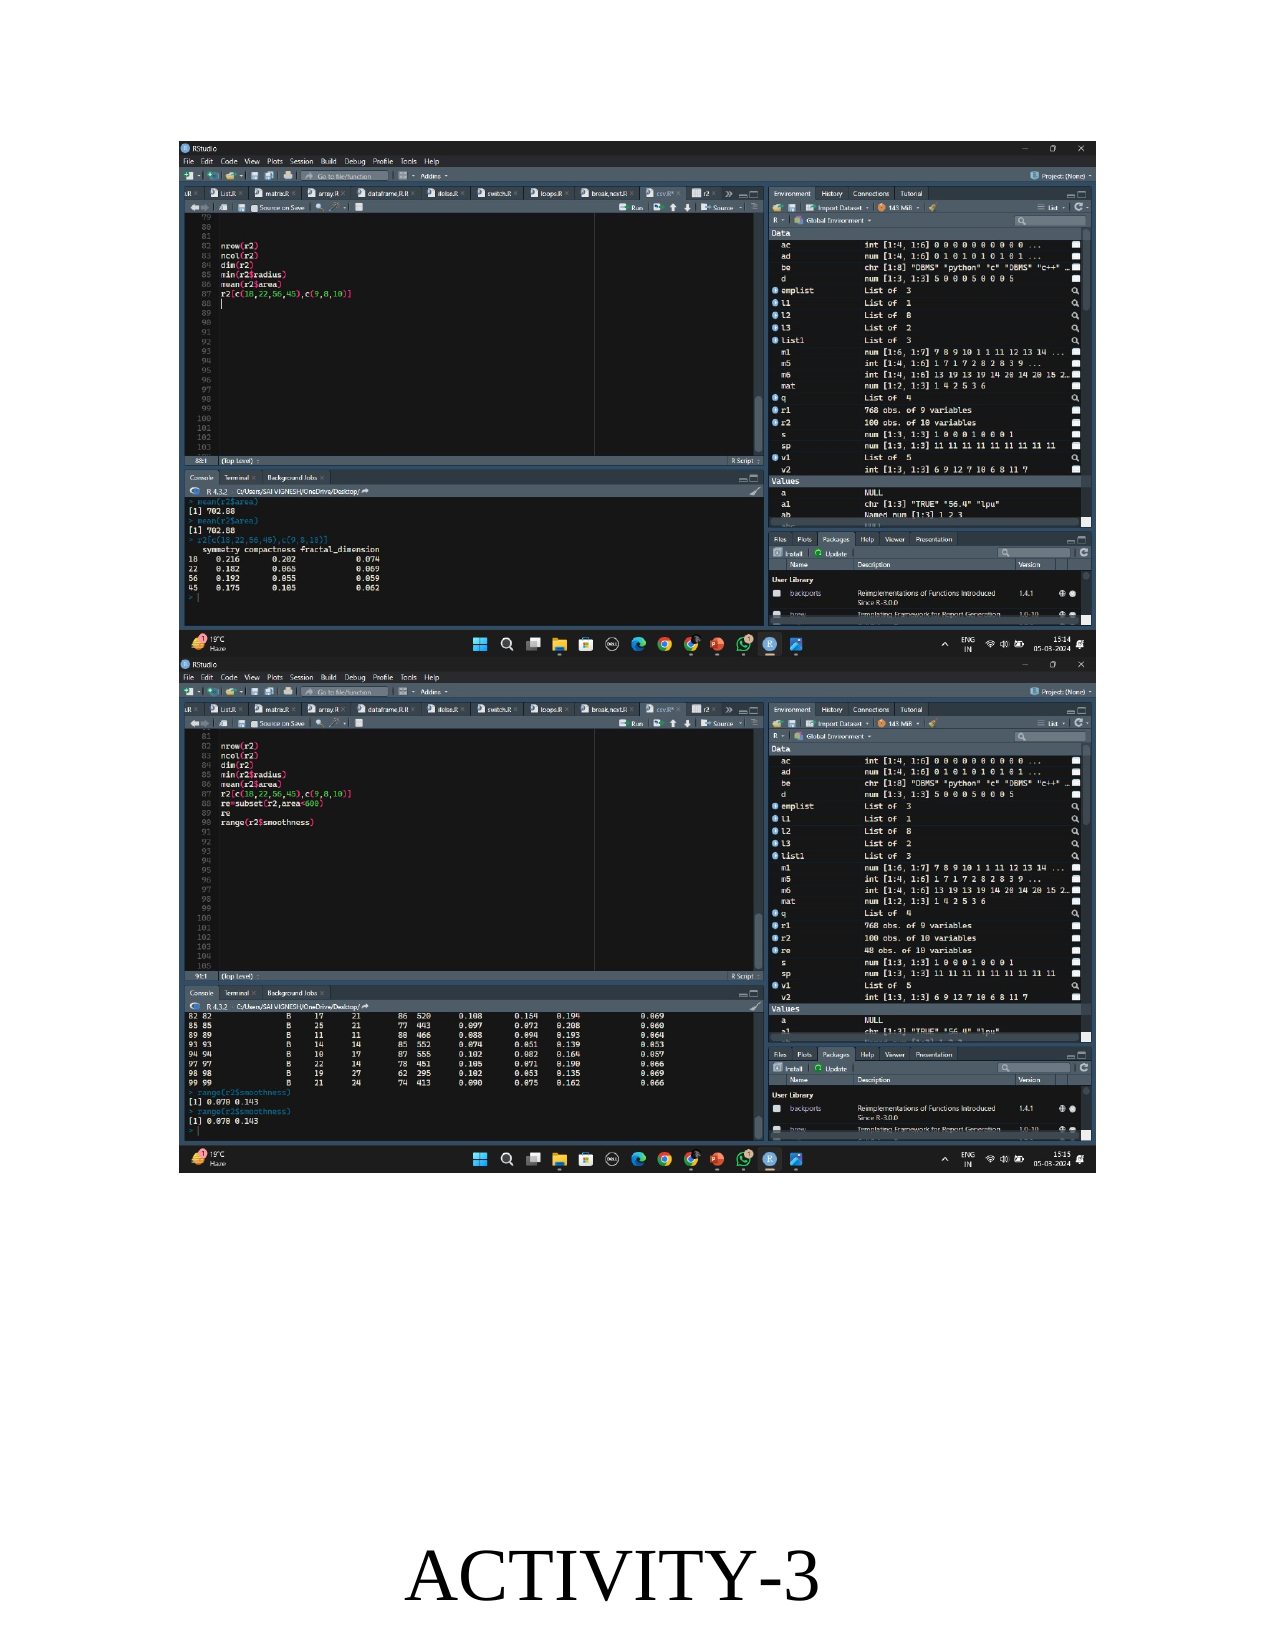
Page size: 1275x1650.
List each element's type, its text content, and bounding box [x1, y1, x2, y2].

picture [179, 141, 1096, 1173]
text ACTIVITY-3 [179, 1530, 1096, 1616]
